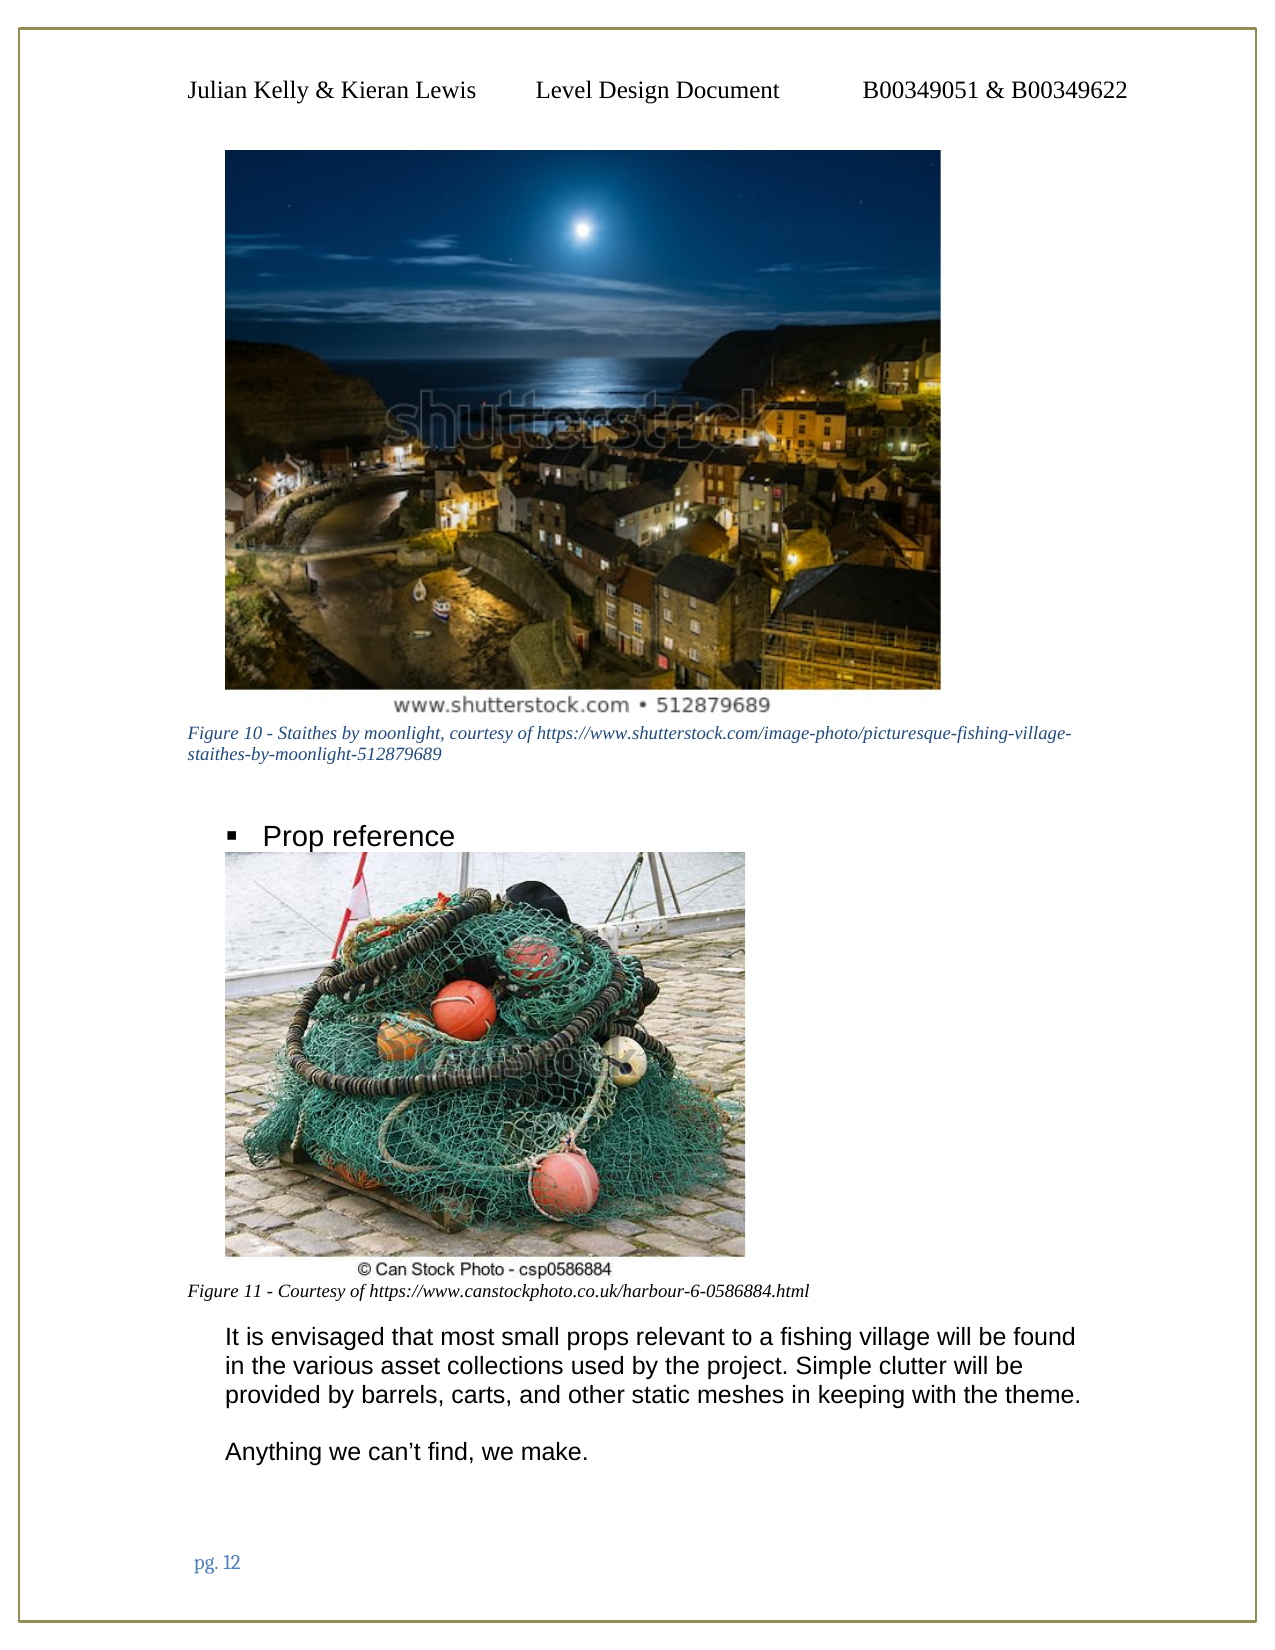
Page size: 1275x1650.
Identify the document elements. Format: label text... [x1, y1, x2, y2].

list Prop reference [225, 819, 1087, 853]
picture [225, 852, 746, 1280]
picture [225, 150, 941, 722]
text Figure 10 - Staithes by moonlight, courtesy of https://www.shutterstock.com/image-photo/picturesque-fishing-village-staithes-by-moonlight-512879689 [187, 722, 1087, 765]
text It is envisaged that most small props relevant to a fishing village will be found in the various asset collections used by the project. Simple clutter will be provided by barrels, carts, and other static meshes in keeping with the theme. [225, 1322, 1087, 1408]
text Figure 11 - Courtesy of https://www.canstockphoto.co.uk/harbour-6-0586884.html [187, 1280, 1087, 1301]
text Anything we can’t find, we make. [225, 1437, 1087, 1466]
